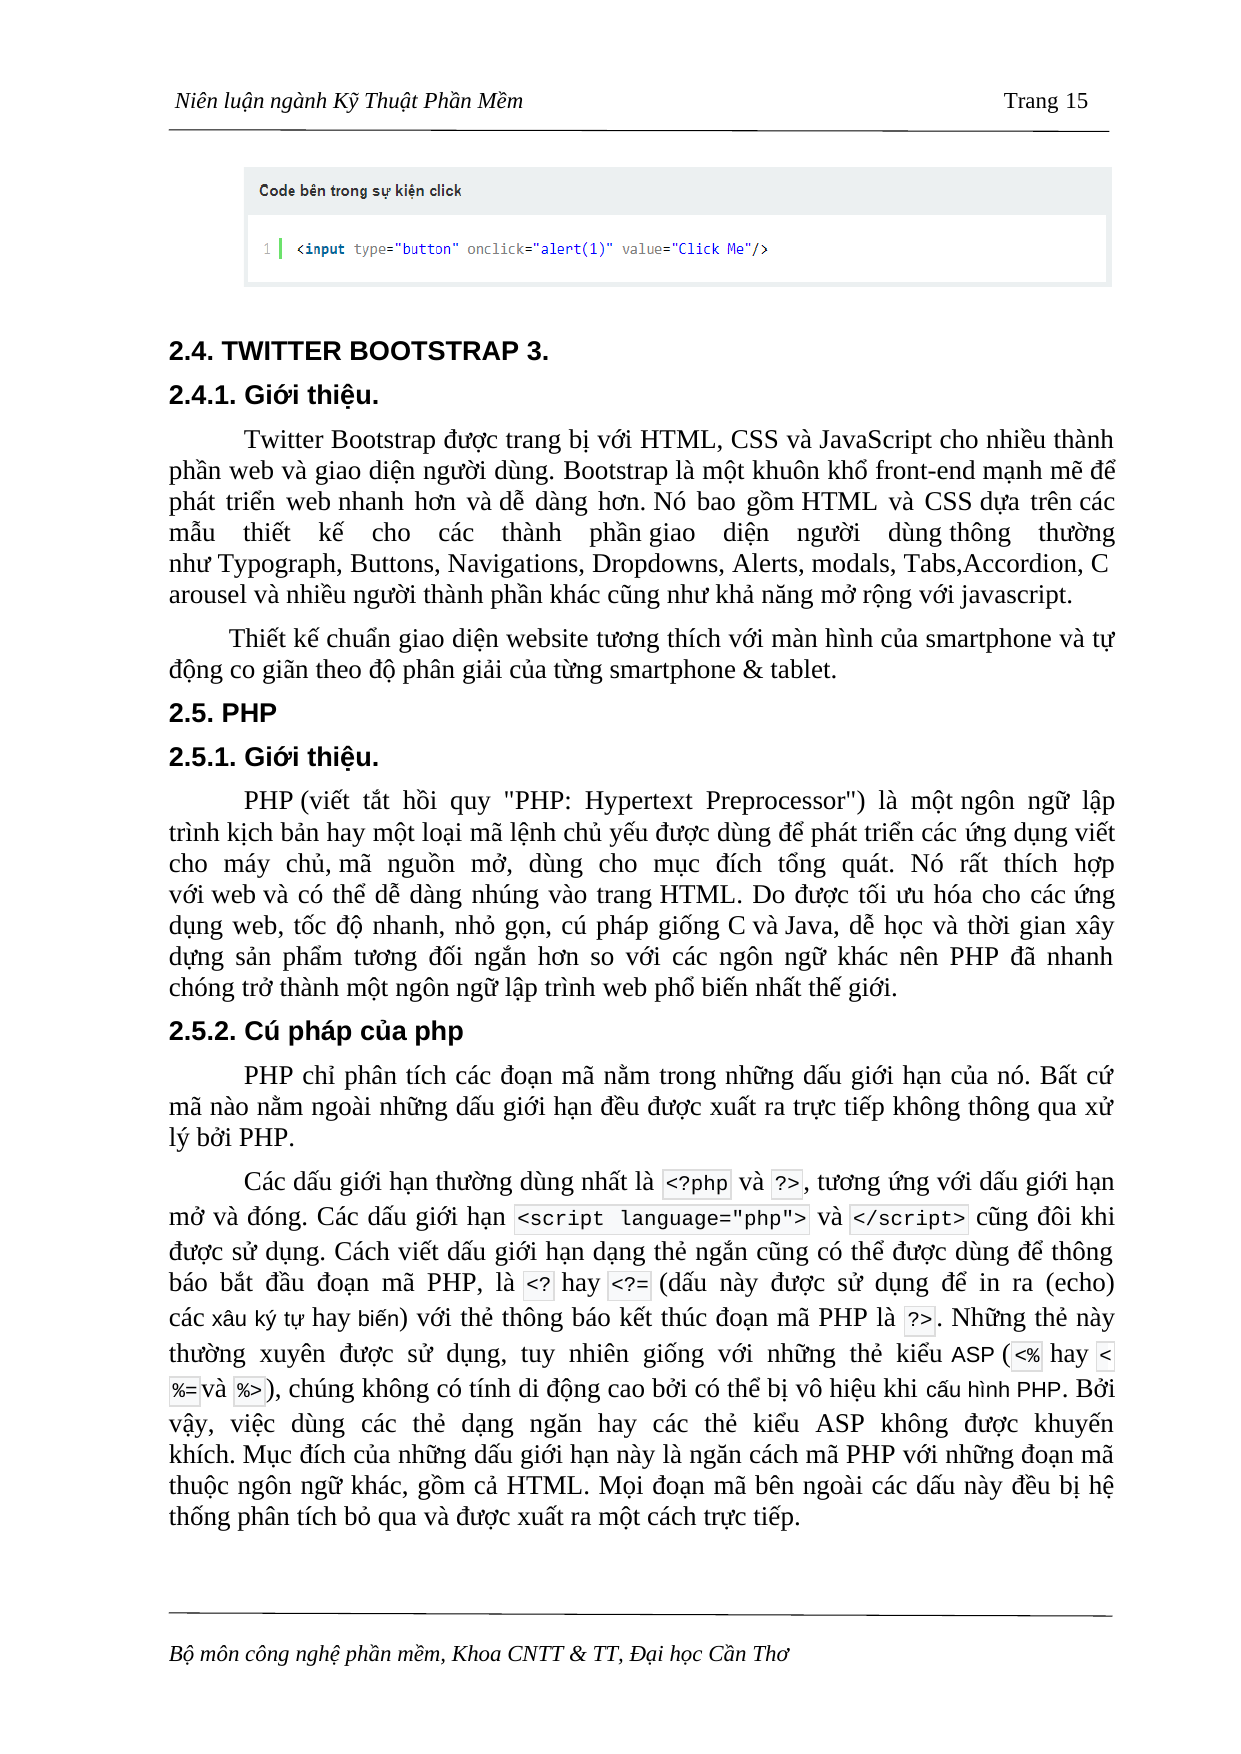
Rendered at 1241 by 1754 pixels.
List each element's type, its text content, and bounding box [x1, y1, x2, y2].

text PHP chỉ phân tích các đoạn mã nằm trong những dấu giới hạn của nó. Bất cứ mã nào nằm ngoài những dấu giới hạn đều được xuất ra trực tiếp không thông qua xử lý bởi PHP. [169, 1059, 1115, 1152]
text PHP (viết tắt hồi quy "PHP: Hypertext Preprocessor") là một ngôn ngữ lập trình kịch bản hay một loại mã lệnh chủ yếu được dùng để phát triển các ứng dụng viết cho máy chủ, mã nguồn mở, dùng cho mục đích tổng quát. Nó rất thích hợp với web và có thể dễ dàng nhúng vào trang HTML. Do được tối ưu hóa cho các ứng dụng web, tốc độ nhanh, nhỏ gọn, cú pháp giống C và Java, dễ học và thời gian xây dựng sản phẩm tương đối ngắn hơn so với các ngôn ngữ khác nên PHP đã nhanh chóng trở thành một ngôn ngữ lập trình web phổ biến nhất thế giới. [169, 784, 1115, 1002]
subtitle Giới thiệu. [169, 741, 1115, 772]
picture [243, 165, 1113, 292]
text Các dấu giới hạn thường dùng nhất là <?php và ?>, tương ứng với dấu giới hạn mở và đóng. Các dấu giới hạn <script language="php"> và </script> cũng đôi khi được sử dụng. Cách viết dấu giới hạn dạng thẻ ngắn cũng có thể được dùng để thông báo bắt đầu đoạn mã PHP, là <? hay <?= (dấu này được sử dụng để in ra (echo) các xâu ký tự hay biến) với thẻ thông báo kết thúc đoạn mã PHP là ?>. Những thẻ này thường xuyên được sử dụng, tuy nhiên giống với những thẻ kiểu ASP (<% hay <%=và %>), chúng không có tính di động cao bởi có thể bị vô hiệu khi cấu hình PHP. Bởi vậy, việc dùng các thẻ dạng ngăn hay các thẻ kiểu ASP không được khuyến khích. Mục đích của những dấu giới hạn này là ngăn cách mã PHP với những đoạn mã thuộc ngôn ngữ khác, gồm cả HTML. Mọi đoạn mã bên ngoài các dấu này đều bị hệ thống phân tích bỏ qua và được xuất ra một cách trực tiếp. [169, 1165, 1115, 1532]
subtitle Php [169, 697, 1115, 728]
text Twitter Bootstrap được trang bị với HTML, CSS và JavaScript cho nhiều thành phần web và giao diện người dùng. Bootstrap là một khuôn khổ front-end mạnh mẽ để phát triển web nhanh hơn và dễ dàng hơn. Nó bao gồm HTML và CSS dựa trên các mẫu thiết kế cho các thành phần giao diện người dùng thông thường như Typograph, Buttons, Navigations, Dropdowns, Alerts, modals, Tabs,Accordion, Carousel và nhiều người thành phần khác cũng như khả năng mở rộng với javascript. [169, 423, 1115, 610]
text Thiết kế chuẩn giao diện website tương thích với màn hình của smartphone và tự động co giãn theo độ phân giải của từng smartphone & tablet. [169, 622, 1115, 684]
subtitle twitter bootstrap 3. [169, 335, 1115, 367]
subtitle Cú pháp của php [169, 1015, 1115, 1046]
subtitle Giới thiệu. [169, 379, 1115, 410]
